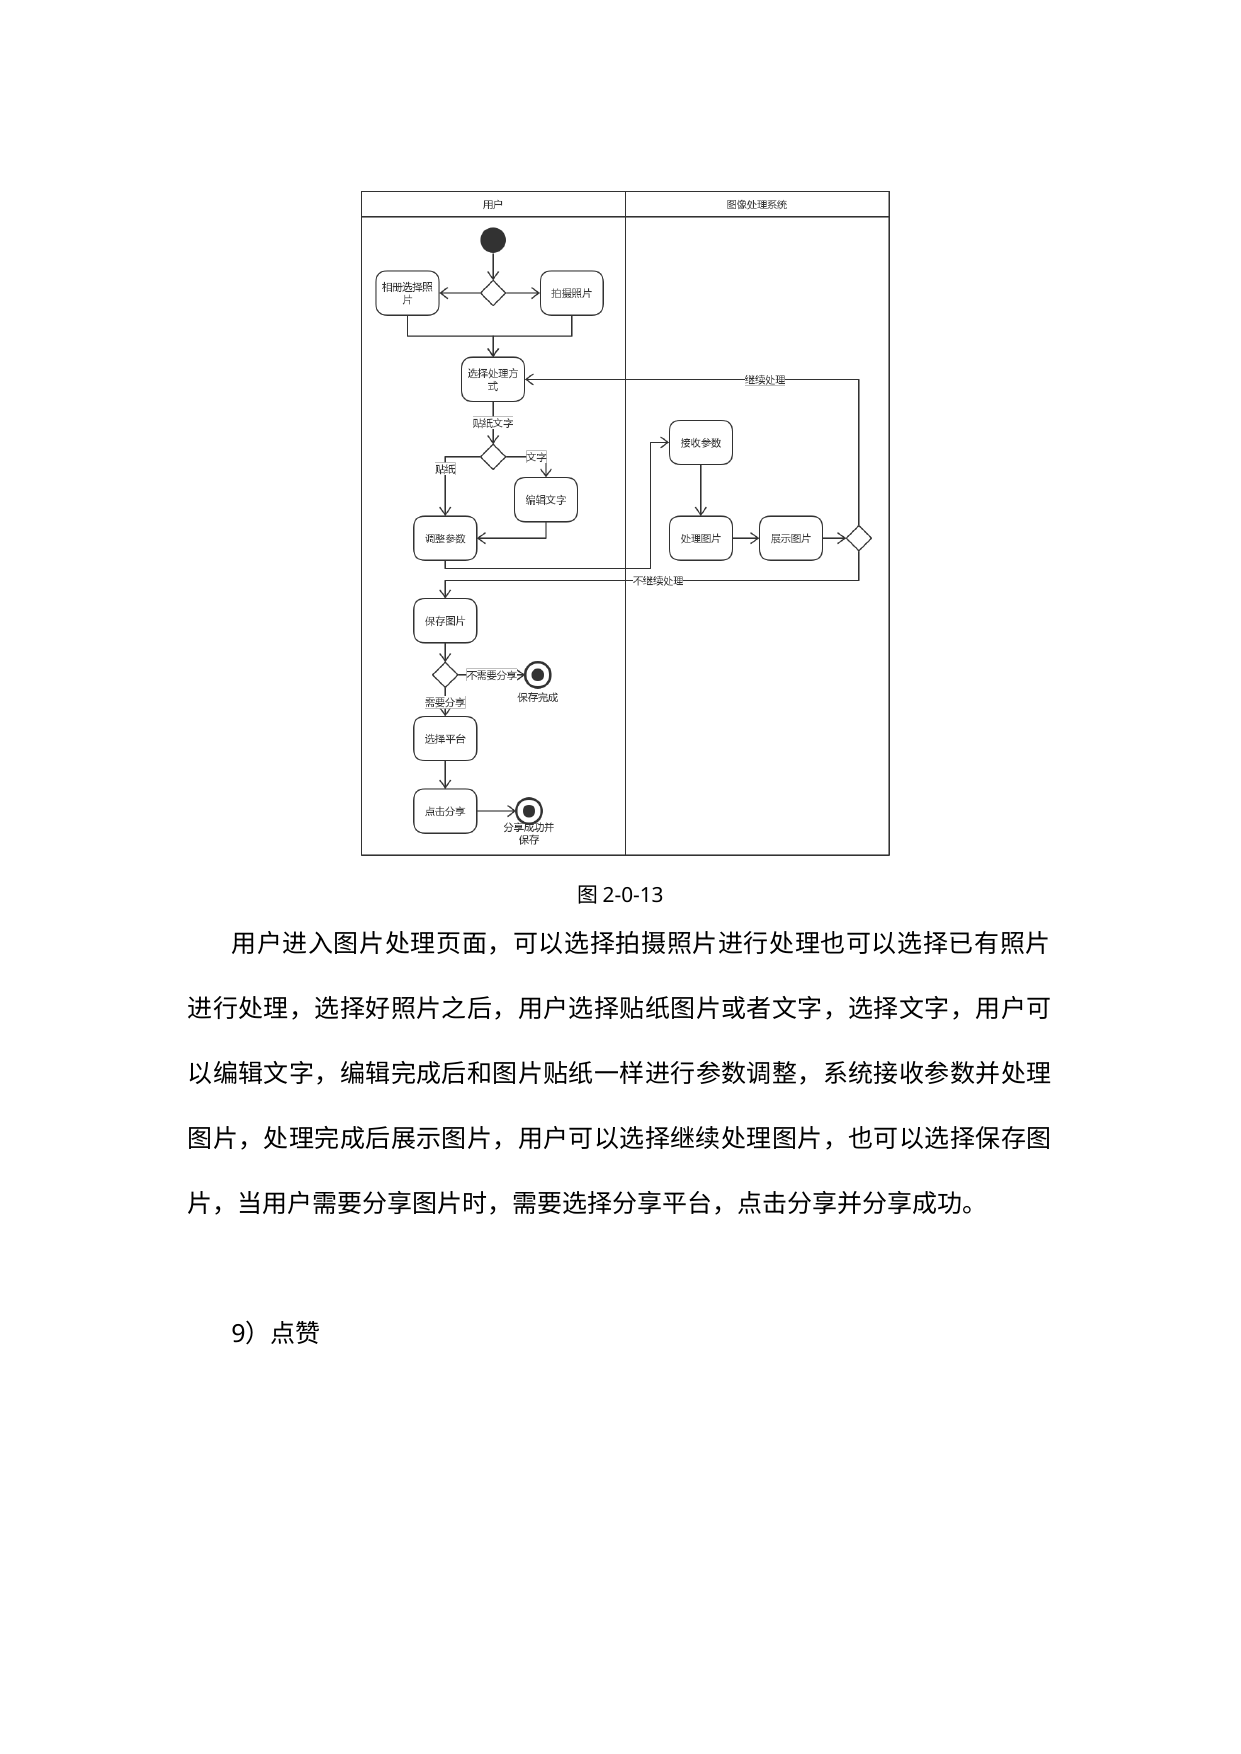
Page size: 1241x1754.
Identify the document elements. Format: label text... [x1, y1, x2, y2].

text 9）点赞 [187, 1299, 1053, 1364]
text 图 2--13 [187, 877, 1053, 909]
picture [331, 162, 909, 875]
text 用户进入图片处理页面，可以选择拍摄照片进行处理也可以选择已有照片进行处理，选择好照片之后，用户选择贴纸图片或者文字，选择文字，用户可以编辑文字，编辑完成后和图片贴纸一样进行参数调整，系统接收参数并处理图片，处理完成后展示图片，用户可以选择继续处理图片，也可以选择保存图片，当用户需要分享图片时，需要选择分享平台，点击分享并分享成功。 [187, 909, 1053, 1234]
